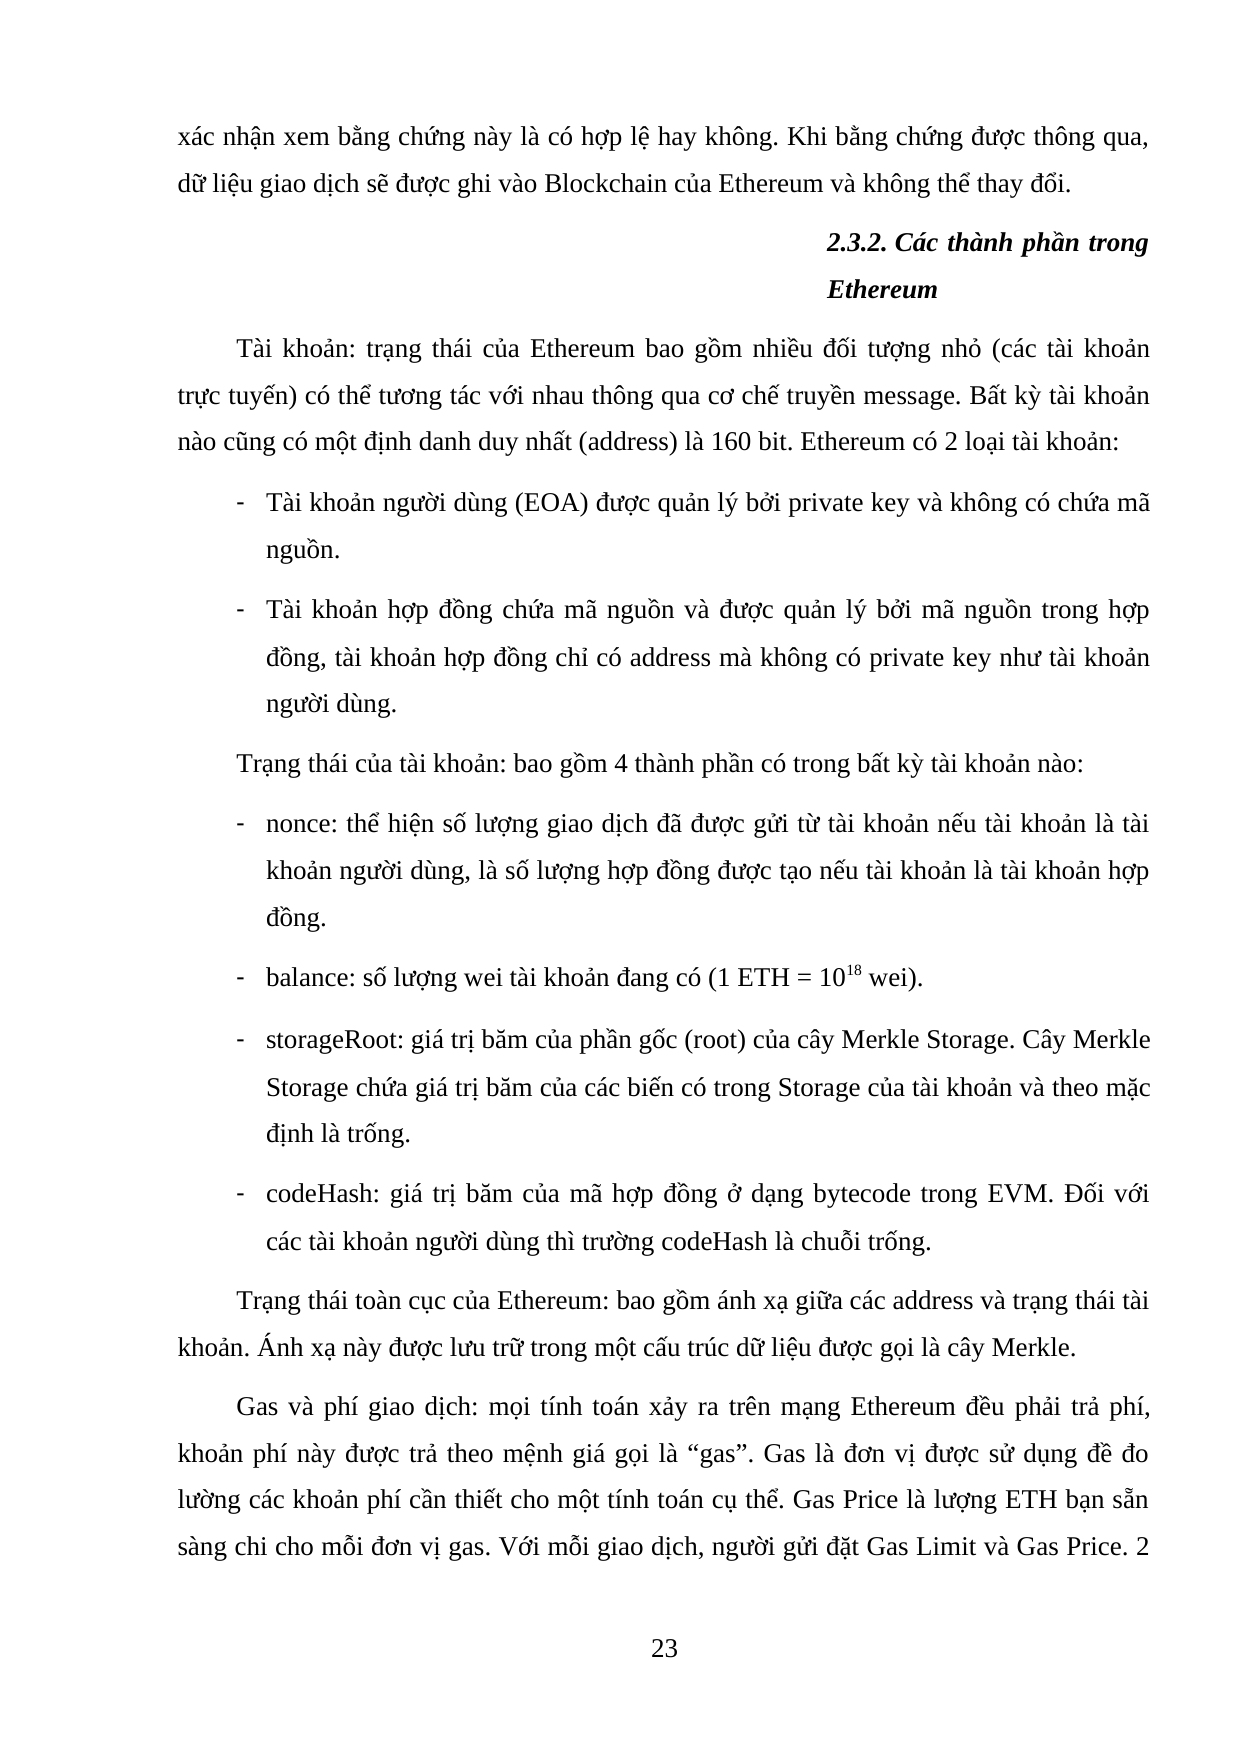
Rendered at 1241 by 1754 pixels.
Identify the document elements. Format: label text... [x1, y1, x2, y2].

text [177, 1390, 1152, 1561]
list Tài khoản người dùng (EOA) được quản lý bởi private key và không có chứa mã nguồn. [236, 485, 1152, 564]
text Trạng thái toàn cục của Ethereum: bao gồm ánh xạ giữa các address và trạng thái tài khoản. Ánh xạ này được lưu trữ trong một cấu trúc dữ liệu được gọi là cây Merkle. [177, 1284, 1152, 1362]
text Tài khoản: trạng thái của Ethereum bao gồm nhiều đối tượng nhỏ (các tài khoản trực tuyến) có thể tương tác với nhau thông qua cơ chế truyền message. Bất kỳ tài khoản nào cũng có một định danh duy nhất (address) là 160 bit. Ethereum có 2 loại tài khoản: [177, 332, 1152, 457]
text Trạng thái của tài khoản: bao gồm 4 thành phần có trong bất kỳ tài khoản nào: [177, 747, 1152, 778]
list Tài khoản hợp đồng chứa mã nguồn và được quản lý bởi mã nguồn trong hợp đồng, tài khoản hợp đồng chỉ có address mà không có private key như tài khoản người dùng. [236, 592, 1152, 719]
list nonce: thể hiện số lượng giao dịch đã được gửi từ tài khoản nếu tài khoản là tài khoản người dùng, là số lượng hợp đồng được tạo nếu tài khoản là tài khoản hợp đồng. [236, 806, 1152, 932]
subtitle Các thành phần trong Ethereum [827, 226, 1152, 304]
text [177, 121, 1152, 198]
list storageRoot: giá trị băm của phần gốc (root) của cây Merkle Storage. Cây Merkle Storage chứa giá trị băm của các biến có trong Storage của tài khoản và theo mặc định là trống. [236, 1022, 1152, 1149]
list balance: số lượng wei tài khoản đang có (1 ETH = 1018 wei). [236, 960, 1152, 993]
list codeHash: giá trị băm của mã hợp đồng ở dạng bytecode trong EVM. Đối với các tài khoản người dùng thì trường codeHash là chuỗi trống. [236, 1177, 1152, 1256]
